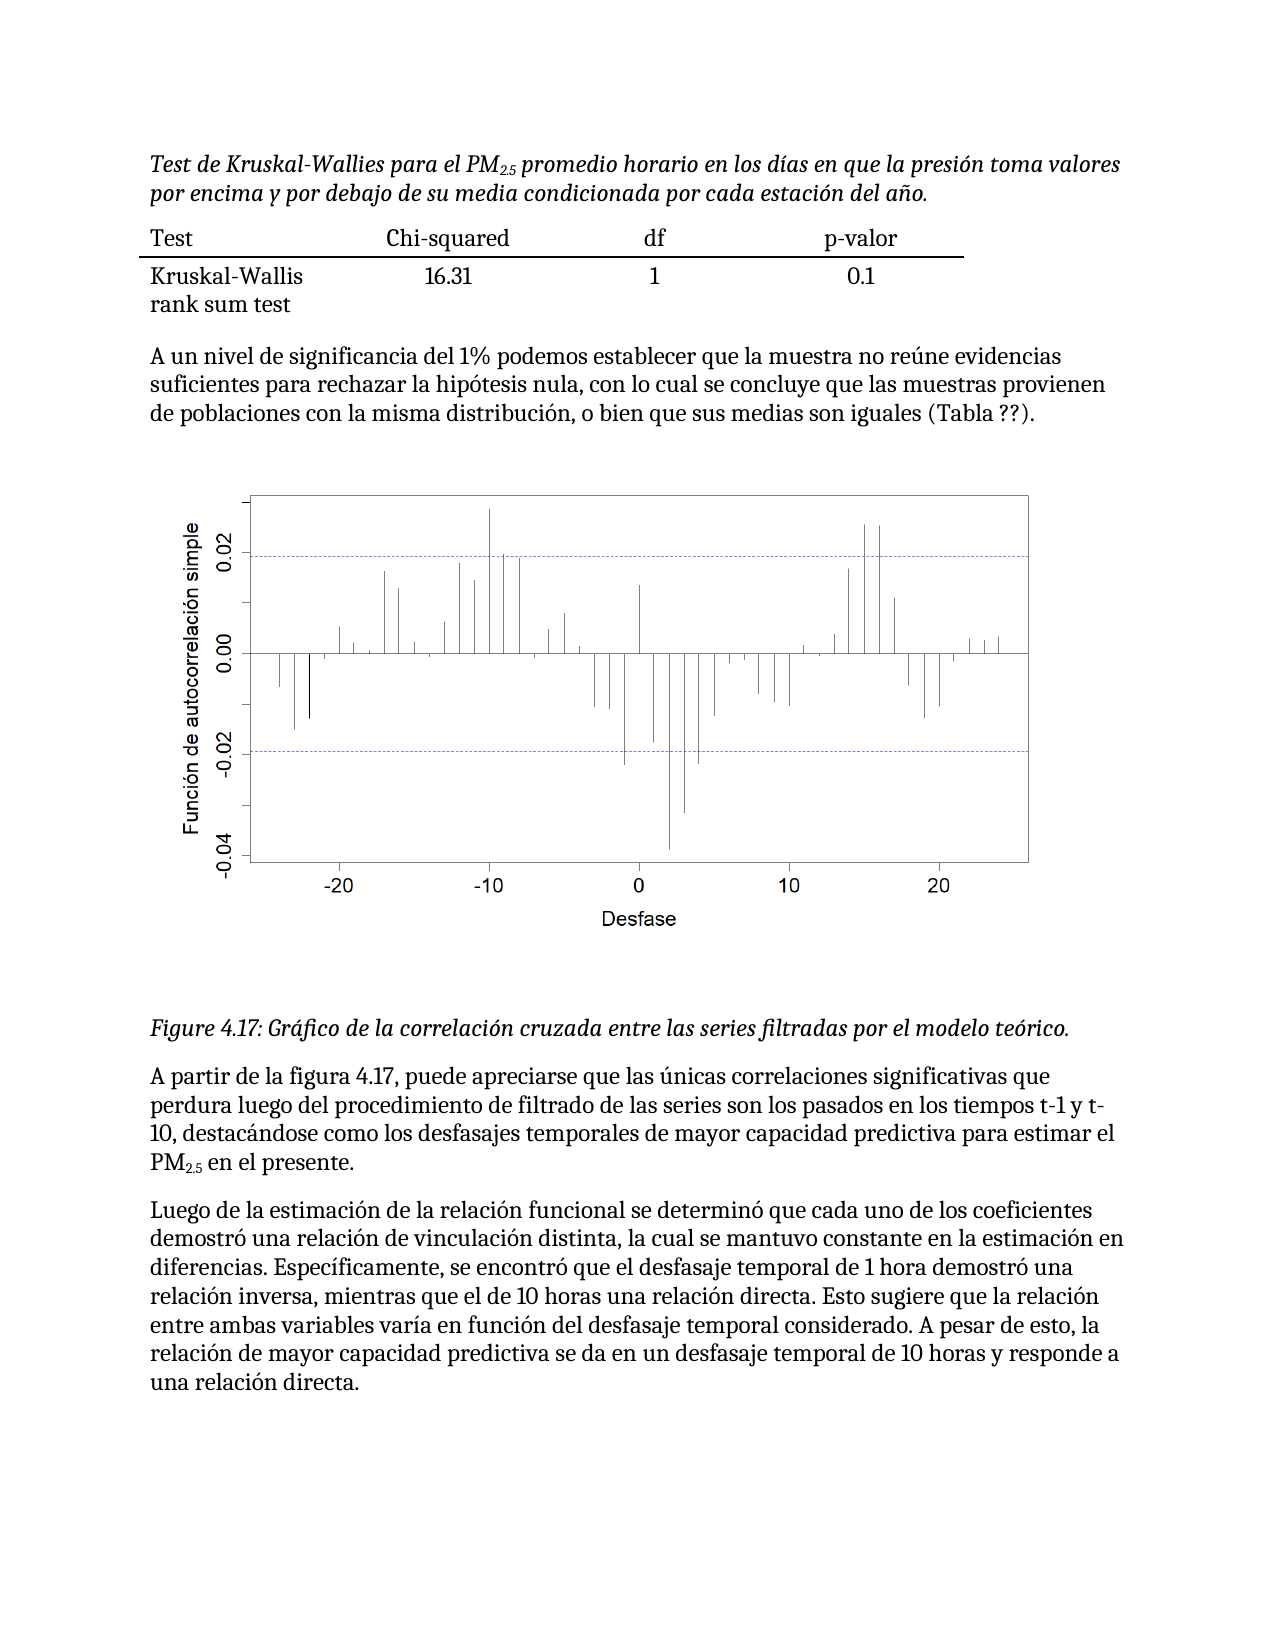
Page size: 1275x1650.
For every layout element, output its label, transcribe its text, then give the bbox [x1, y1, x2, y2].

table_header p-valor [758, 220, 964, 256]
table_header Test [139, 220, 345, 256]
table_header df [551, 220, 757, 256]
table_cell 1 [551, 258, 757, 323]
table_cell 16.31 [345, 258, 551, 323]
picture [168, 446, 1044, 994]
table_header Chi-squared [345, 220, 551, 256]
text Luego de la estimación de la relación funcional se determinó que cada uno de los coeficientes demostró una relación de vinculación distinta, la cual se mantuvo constante en la estimación en diferencias. Específicamente, se encontró que el desfasaje temporal de 1 hora demostró una relación inversa, mientras que el de 10 horas una relación directa. Esto sugiere que la relación entre ambas variables varía en función del desfasaje temporal considerado. A pesar de esto, la relación de mayor capacidad predictiva se da en un desfasaje temporal de 10 horas y responde a una relación directa. [150, 1196, 1125, 1397]
text Test de Kruskal-Wallies para el PM2.5 promedio horario en los días en que la presión toma valores por encima y por debajo de su media condicionada por cada estación del año. [150, 150, 1125, 207]
text Figure 4.17: Gráfico de la correlación cruzada entre las series filtradas por el modelo teórico. [150, 1014, 1125, 1043]
text A partir de la figura 4.17, puede apreciarse que las únicas correlaciones significativas que perdura luego del procedimiento de filtrado de las series son los pasados en los tiempos t-1 y t-10, destacándose como los desfasajes temporales de mayor capacidad predictiva para estimar el PM2.5 en el presente. [150, 1062, 1125, 1177]
text A un nivel de significancia del 1% podemos establecer que la muestra no reúne evidencias suficientes para rechazar la hipótesis nula, con lo cual se concluye que las muestras provienen de poblaciones con la misma distribución, o bien que sus medias son iguales (Tabla ??). [150, 342, 1125, 428]
table_cell 0.1 [758, 258, 964, 323]
table_cell Kruskal-Wallis rank sum test [139, 258, 345, 323]
